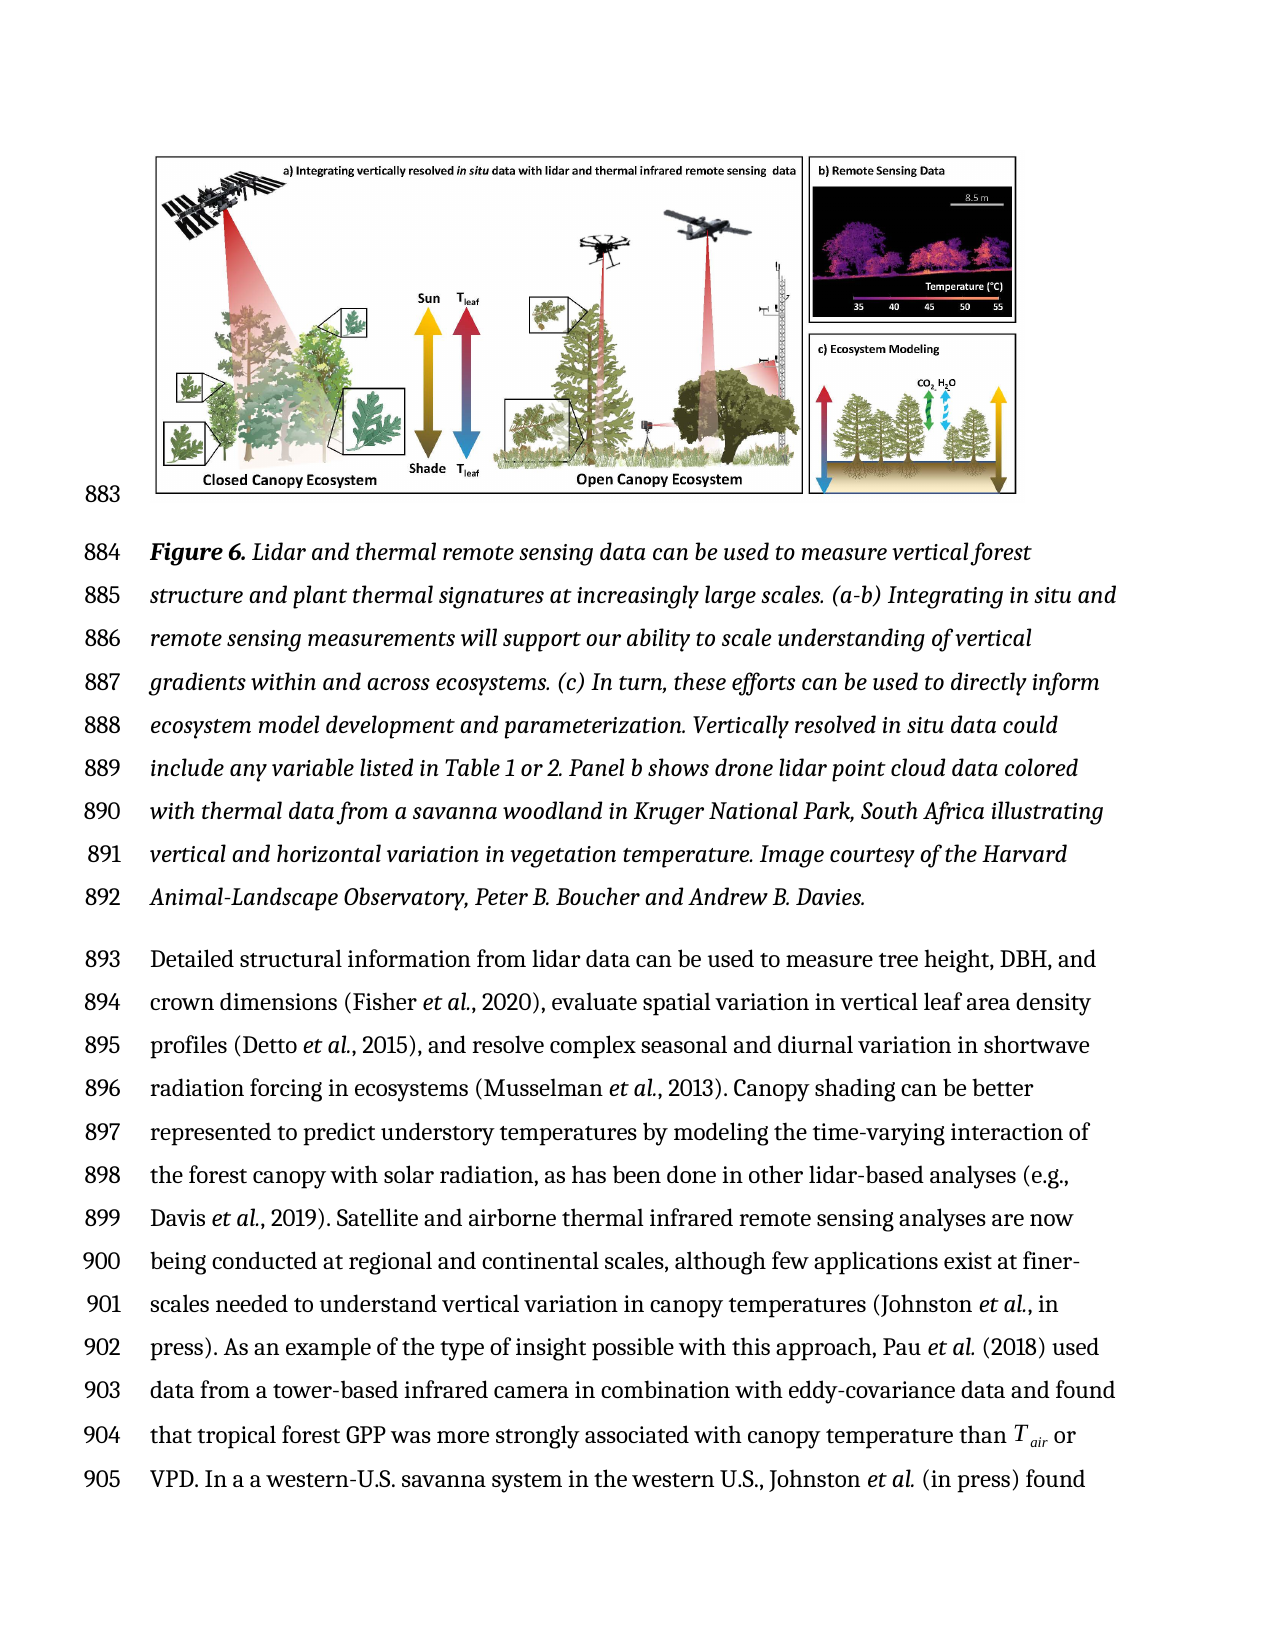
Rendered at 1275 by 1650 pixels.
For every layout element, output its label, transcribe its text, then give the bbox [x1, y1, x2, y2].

text Figure 6. Lidar and thermal remote sensing data can be used to measure vertical forest structure and plant thermal signatures at increasingly large scales. (a-b) Integrating in situ and remote sensing measurements will support our ability to scale understanding of vertical gradients within and across ecosystems. (c) In turn, these efforts can be used to directly inform ecosystem model development and parameterization. Vertically resolved in situ data could include any variable listed in Table 1 or 2. Panel b shows drone lidar point cloud data colored with thermal data from a savanna woodland in Kruger National Park, South Africa illustrating vertical and horizontal variation in vegetation temperature. Image courtesy of the Harvard Animal-Landscape Observatory, Peter B. Boucher and Andrew B. Davies. [150, 538, 1125, 912]
picture [150, 150, 1025, 503]
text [150, 945, 1125, 1494]
